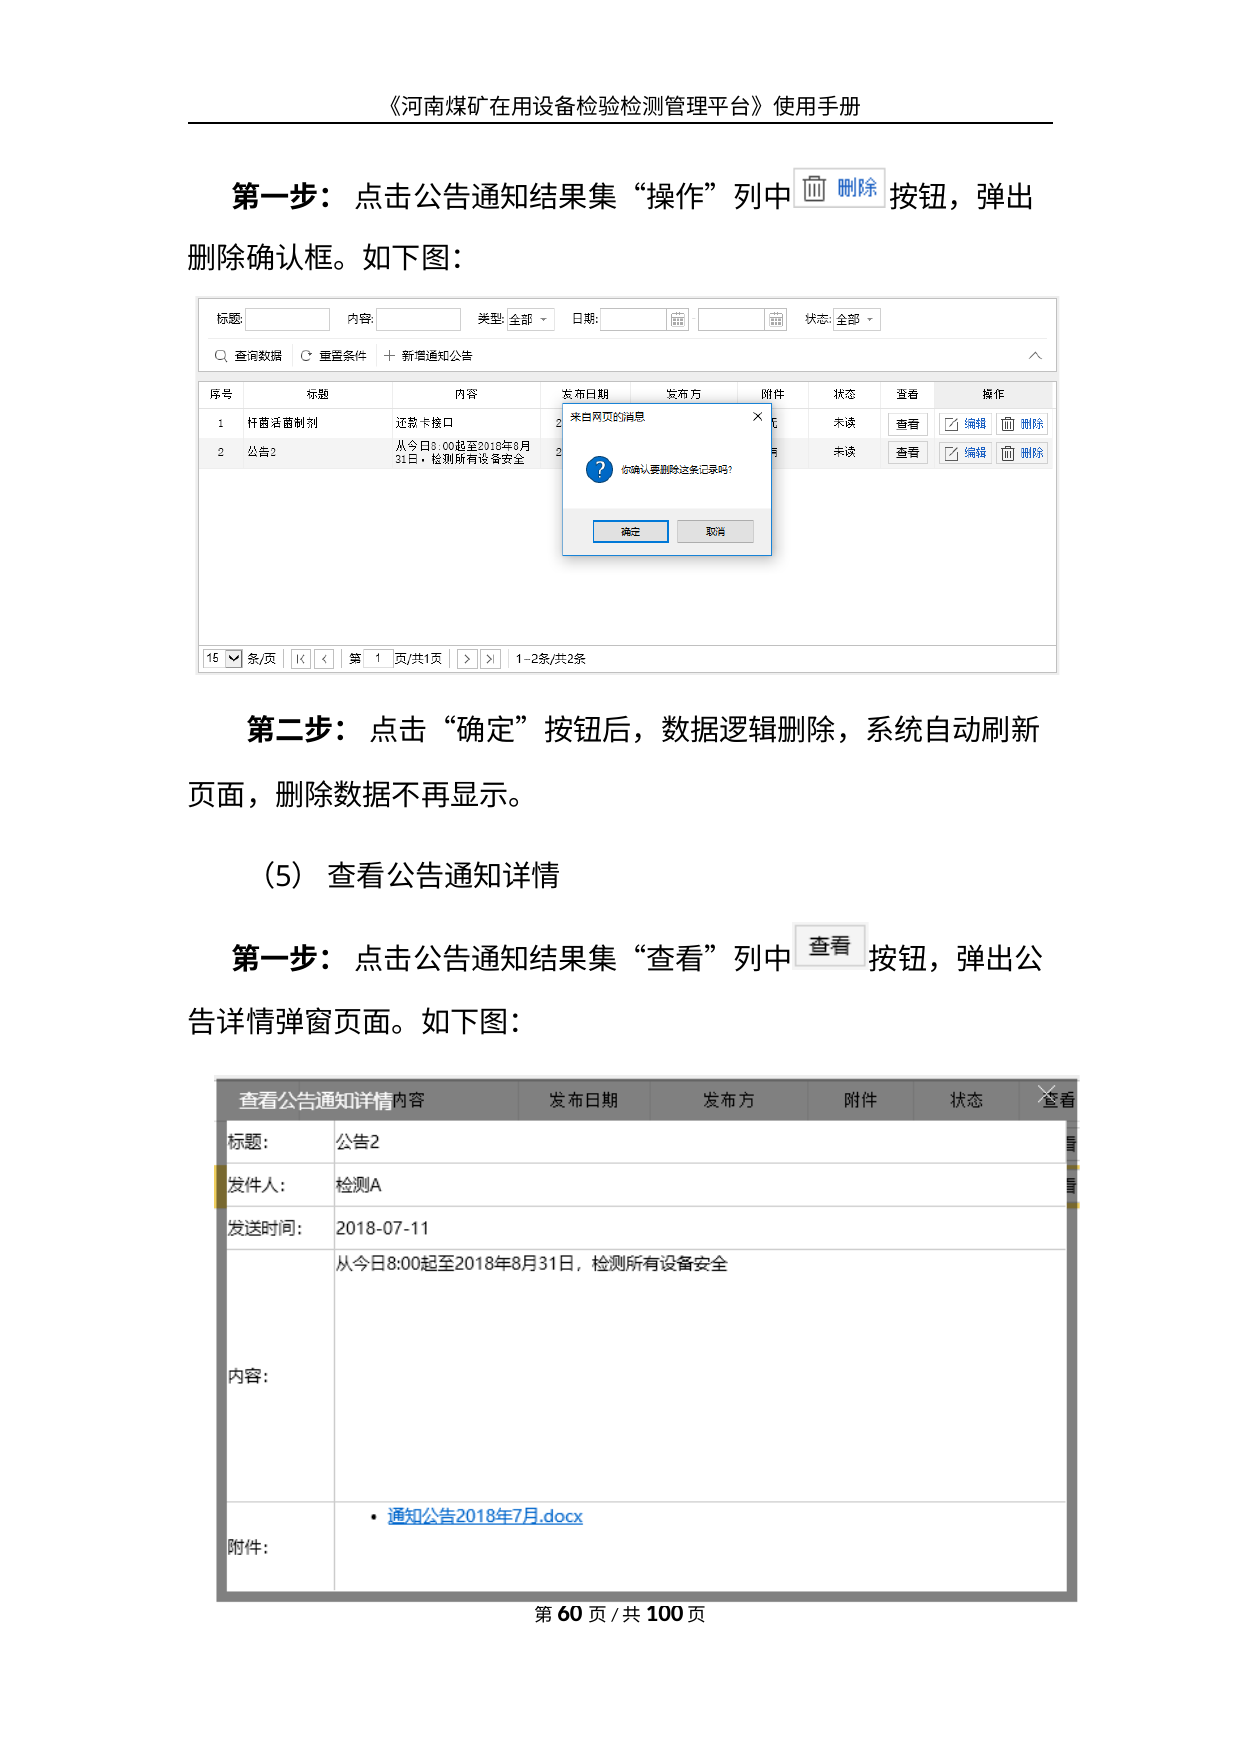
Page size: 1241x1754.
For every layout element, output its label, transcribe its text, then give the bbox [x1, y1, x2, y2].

picture [792, 165, 889, 208]
list 点击公告通知结果集“操作”列中按钮，弹出删除确认框。如下图： [187, 158, 1053, 288]
picture [792, 922, 869, 970]
picture [214, 1075, 1080, 1606]
picture [195, 296, 1060, 675]
list 查看公告通知详情 [187, 841, 1053, 906]
list 点击公告通知结果集“查看”列中按钮，弹出公告详情弹窗页面。如下图： [187, 922, 1053, 1052]
